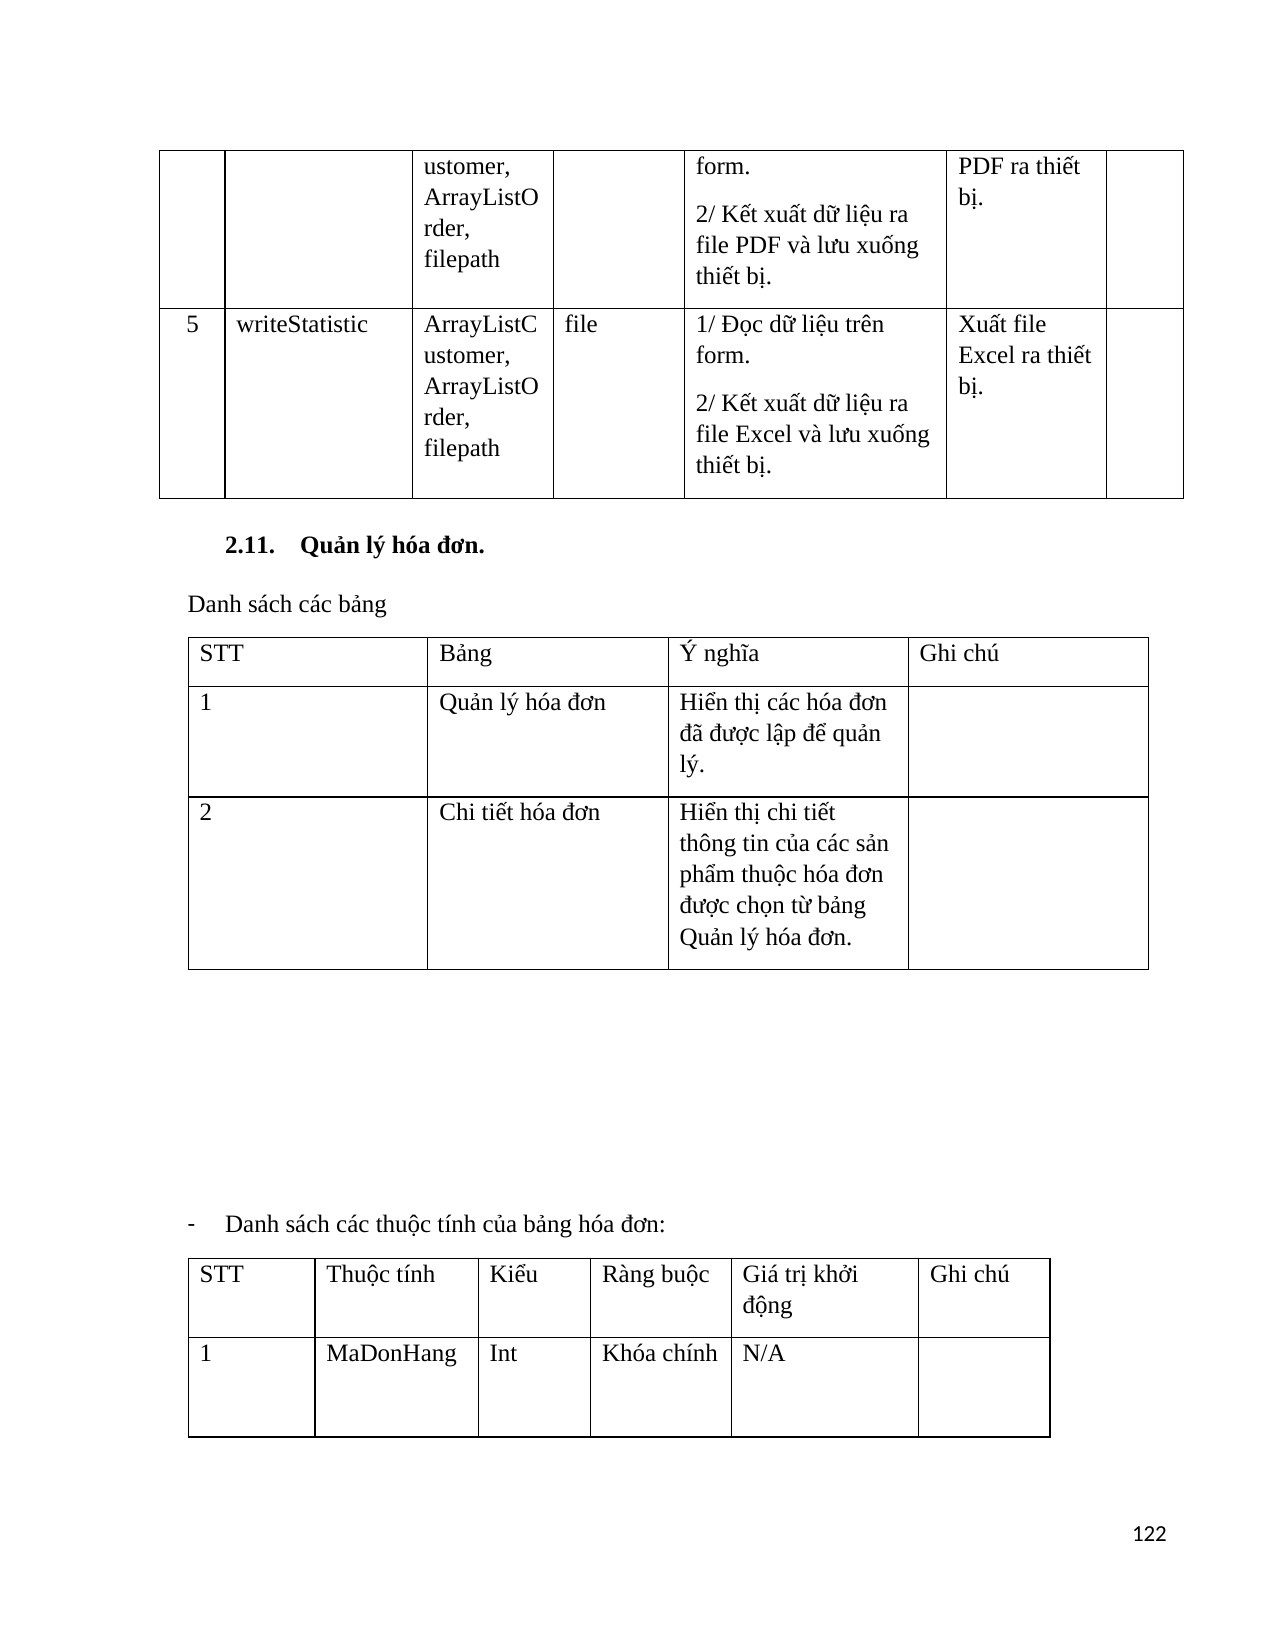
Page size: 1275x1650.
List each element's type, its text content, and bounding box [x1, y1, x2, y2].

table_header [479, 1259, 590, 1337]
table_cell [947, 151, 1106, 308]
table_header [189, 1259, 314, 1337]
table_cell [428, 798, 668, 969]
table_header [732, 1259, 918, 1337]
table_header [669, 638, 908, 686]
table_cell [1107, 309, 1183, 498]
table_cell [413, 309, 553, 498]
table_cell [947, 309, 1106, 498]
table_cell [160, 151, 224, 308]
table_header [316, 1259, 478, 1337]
text Danh sách các bảng [187, 589, 1167, 618]
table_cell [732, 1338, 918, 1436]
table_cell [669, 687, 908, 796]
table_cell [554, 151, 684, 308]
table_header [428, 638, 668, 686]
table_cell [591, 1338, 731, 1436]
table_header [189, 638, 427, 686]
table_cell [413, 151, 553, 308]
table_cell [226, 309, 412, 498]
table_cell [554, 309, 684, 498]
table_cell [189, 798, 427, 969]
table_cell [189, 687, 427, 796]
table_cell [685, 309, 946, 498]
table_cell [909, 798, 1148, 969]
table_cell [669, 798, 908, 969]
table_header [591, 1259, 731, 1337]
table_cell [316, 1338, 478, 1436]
list Danh sách các thuộc tính của bảng hóa đơn: [187, 1208, 1167, 1238]
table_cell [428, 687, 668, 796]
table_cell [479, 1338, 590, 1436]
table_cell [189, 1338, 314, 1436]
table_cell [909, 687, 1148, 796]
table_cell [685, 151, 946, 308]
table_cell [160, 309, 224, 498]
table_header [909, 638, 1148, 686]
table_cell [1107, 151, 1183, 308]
list Quản lý hóa đơn. [225, 530, 1167, 558]
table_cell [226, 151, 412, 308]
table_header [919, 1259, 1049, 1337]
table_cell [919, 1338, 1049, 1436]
